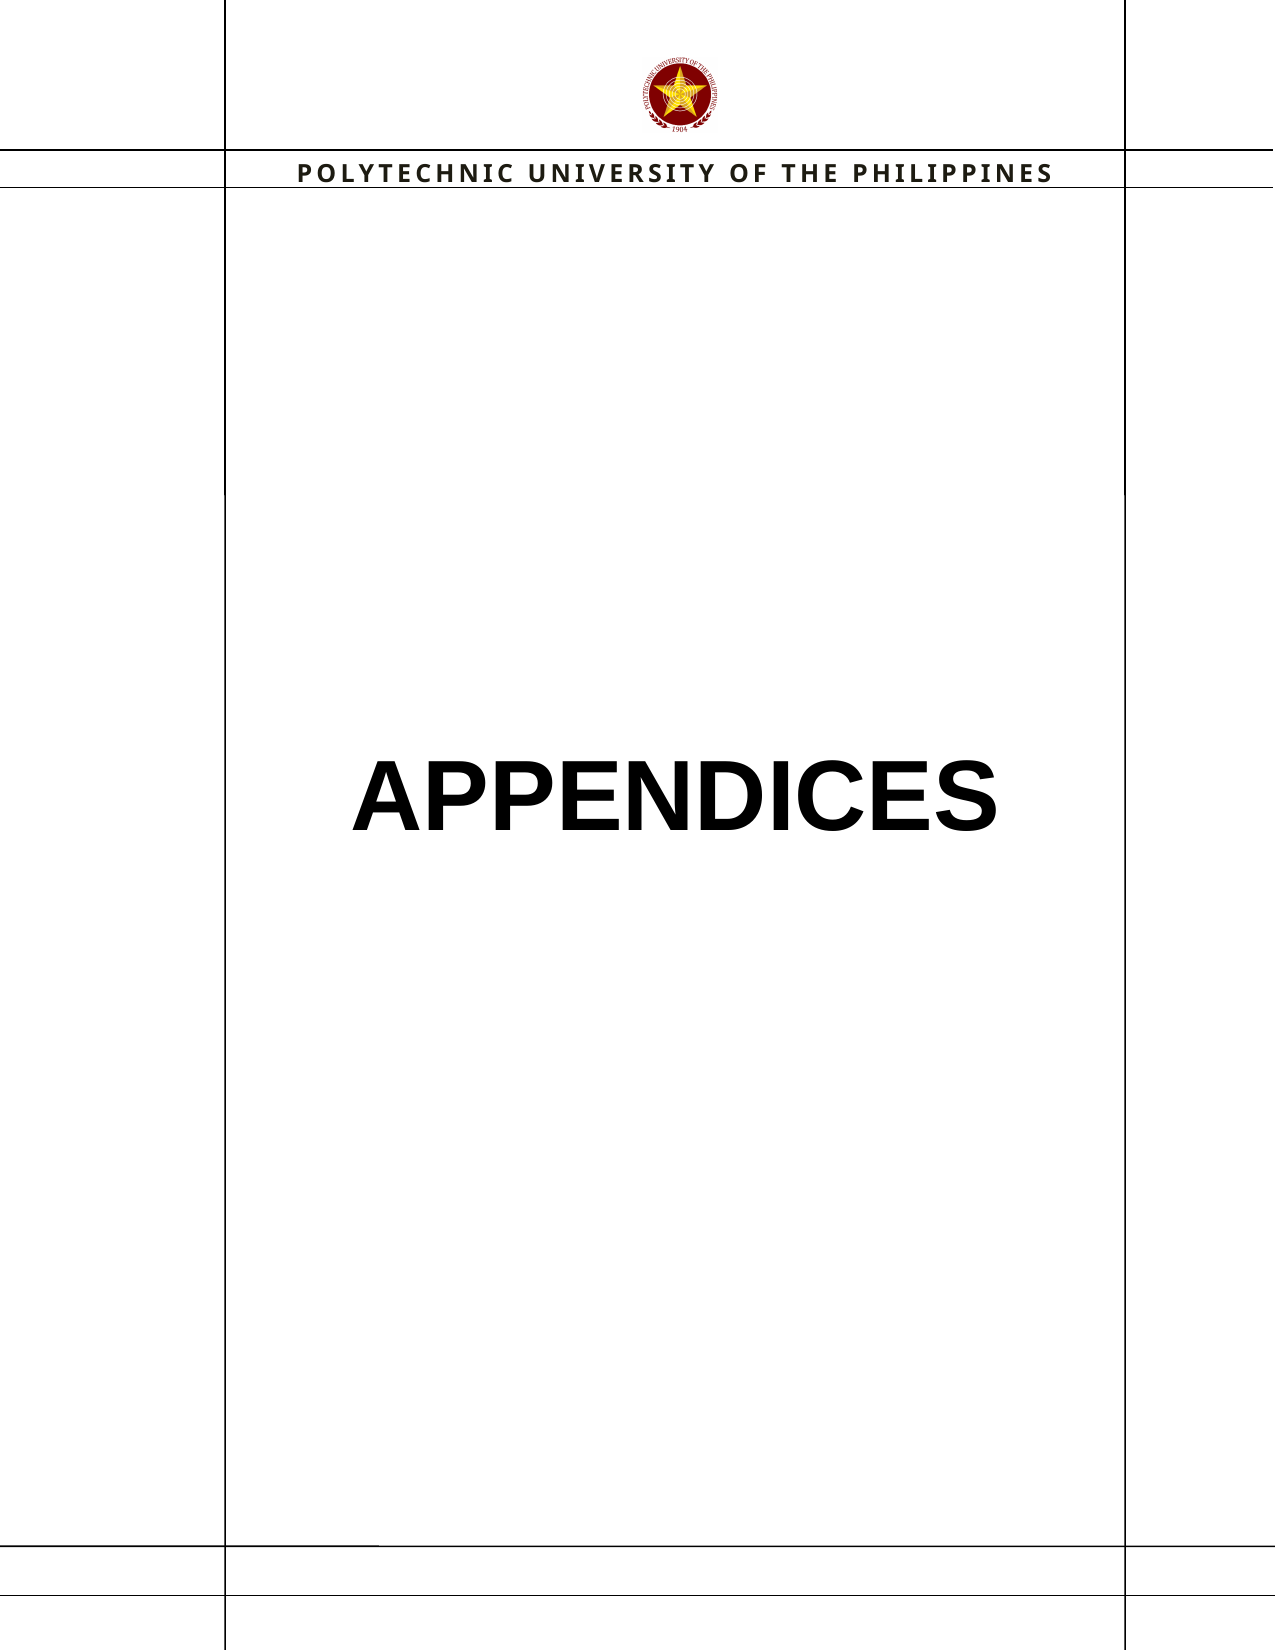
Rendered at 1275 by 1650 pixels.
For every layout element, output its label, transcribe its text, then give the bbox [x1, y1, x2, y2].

picture [642, 57, 718, 133]
text APPENDICES [240, 736, 1111, 851]
